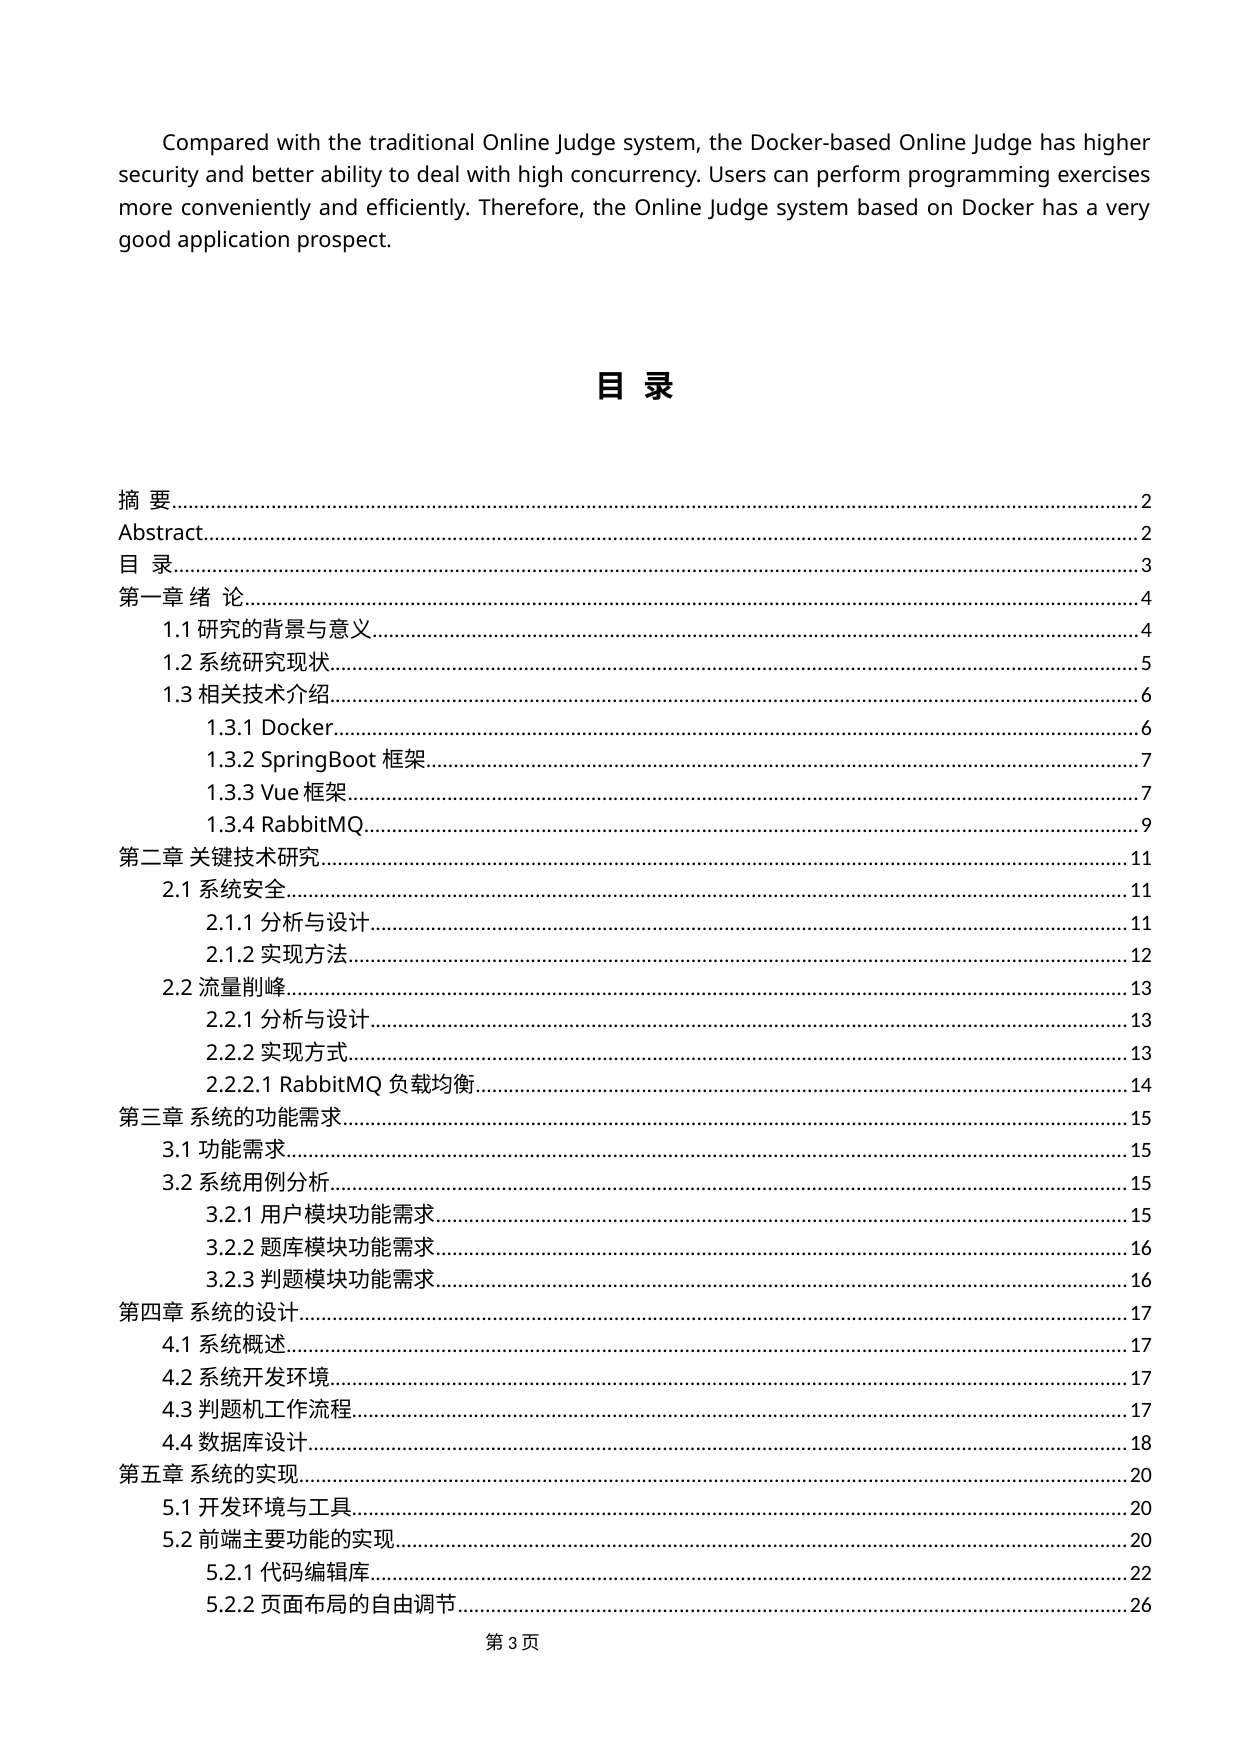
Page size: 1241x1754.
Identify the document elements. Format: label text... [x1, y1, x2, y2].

text Abstract 2 [118, 515, 1152, 548]
text 3.1 功能需求 15 [162, 1133, 1152, 1165]
text 4.1 系统概述 17 [162, 1328, 1152, 1360]
text 4.2 系统开发环境 17 [162, 1360, 1152, 1393]
text 2.2.1 分析与设计 13 [206, 1003, 1152, 1035]
text 2.1.2 实现方法 12 [206, 938, 1152, 970]
text 1.3.3 Vue框架 7 [206, 775, 1152, 808]
text 5.2.1 代码编辑库 22 [206, 1555, 1152, 1588]
text 2.2 流量削峰 13 [162, 970, 1152, 1003]
text 第三章 系统的功能需求 15 [118, 1100, 1152, 1133]
text 目 录 3 [118, 548, 1152, 580]
text 摘 要 2 [118, 483, 1152, 515]
text 1.3.2 SpringBoot 框架 7 [206, 743, 1152, 775]
text 3.2.3 判题模块功能需求 16 [206, 1263, 1152, 1295]
text 第二章 关键技术研究 11 [118, 840, 1152, 873]
text 3.2.1 用户模块功能需求 15 [206, 1198, 1152, 1230]
text 第四章 系统的设计 17 [118, 1295, 1152, 1328]
text 1.2 系统研究现状 5 [162, 645, 1152, 678]
text 4.3 判题机工作流程 17 [162, 1393, 1152, 1425]
text 2.2.2.1 RabbitMQ 负载均衡 14 [206, 1068, 1152, 1100]
text 第五章 系统的实现 20 [118, 1458, 1152, 1490]
text 1.3 相关技术介绍 6 [162, 678, 1152, 710]
text 1.3.1 Docker 6 [206, 710, 1152, 743]
text 2.2.2 实现方式 13 [206, 1035, 1152, 1068]
text 目 录 [118, 353, 1152, 418]
text 第一章 绪 论 4 [118, 580, 1152, 613]
text 4.4 数据库设计 18 [162, 1425, 1152, 1458]
text 1.1研究的背景与意义 4 [162, 613, 1152, 645]
text 5.2.2 页面布局的自由调节 26 [206, 1588, 1152, 1620]
text 5.2 前端主要功能的实现 20 [162, 1523, 1152, 1555]
text 3.2 系统用例分析 15 [162, 1165, 1152, 1198]
text 2.1.1 分析与设计 11 [206, 905, 1152, 938]
text 2.1 系统安全 11 [162, 873, 1152, 905]
text 5.1 开发环境与工具 20 [162, 1490, 1152, 1523]
text 1.3.4 RabbitMQ 9 [206, 808, 1152, 840]
text 3.2.2 题库模块功能需求 16 [206, 1230, 1152, 1263]
text Compared with the traditional Online Judge system, the Docker-based Online Judge has higher security and better ability to deal with high concurrency. Users can perform programming exercises more conveniently and efficiently. Therefore, the Online Judge system based on Docker has a very good application prospect. [118, 125, 1152, 255]
